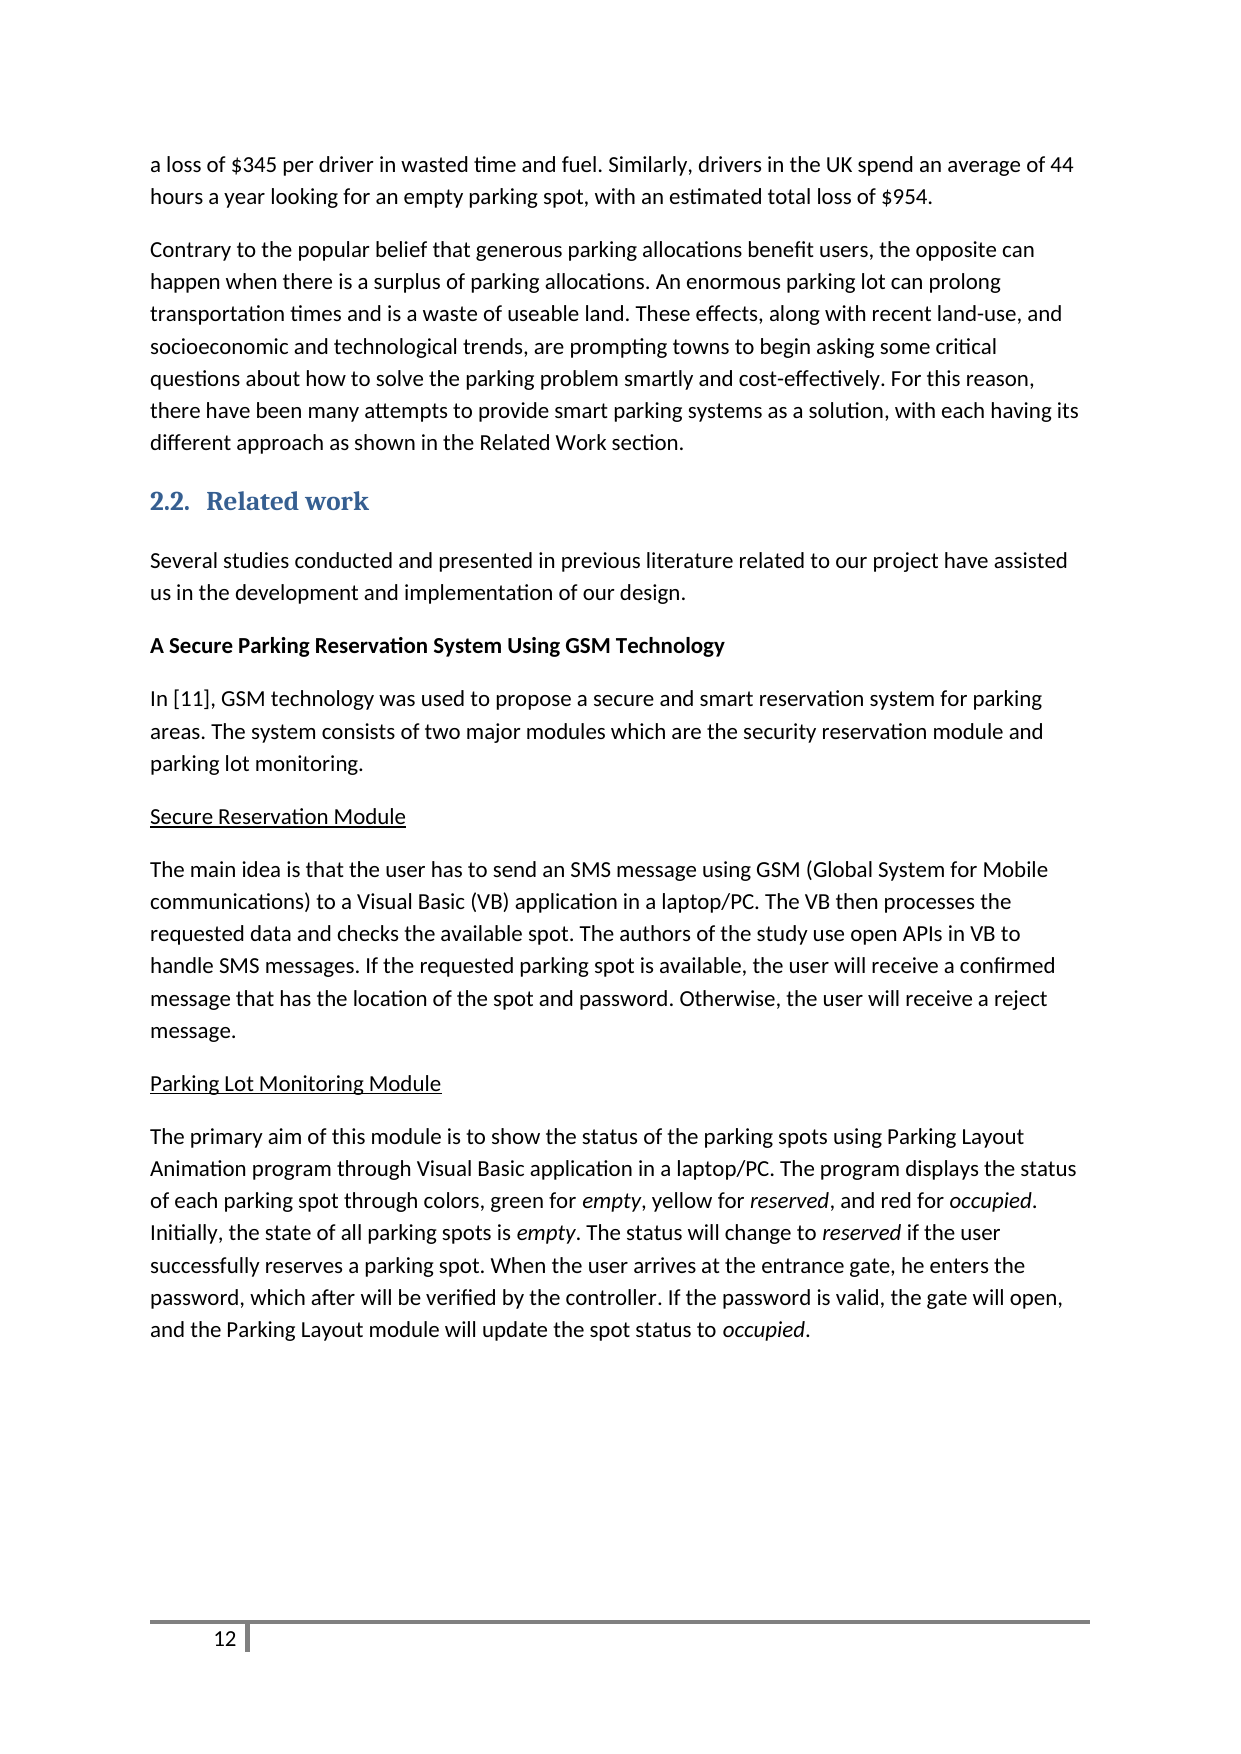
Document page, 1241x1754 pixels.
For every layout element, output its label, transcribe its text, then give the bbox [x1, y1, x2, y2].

text The primary aim of this module is to show the status of the parking spots using Parking Layout Animation program through Visual Basic application in a laptop/PC. The program displays the status of each parking spot through colors, green for empty, yellow for reserved, and red for occupied. Initially, the state of all parking spots is empty. The status will change to reserved if the user successfully reserves a parking spot. When the user arrives at the entrance gate, he enters the password, which after will be verified by the controller. If the password is valid, the gate will open, and the Parking Layout module will update the spot status to occupied. [150, 1122, 1090, 1343]
text Secure Reservation Module [150, 802, 1090, 830]
text Several studies conducted and presented in previous literature related to our project have assisted us in the development and implementation of our design. [150, 546, 1090, 606]
text A Secure Parking Reservation System Using GSM Technology [150, 631, 1090, 659]
text The main idea is that the user has to send an SMS message using GSM (Global System for Mobile communications) to a Visual Basic (VB) application in a laptop/PC. The VB then processes the requested data and checks the available spot. The authors of the study use open APIs in VB to handle SMS messages. If the requested parking spot is available, the user will receive a confirmed message that has the location of the spot and password. Otherwise, the user will receive a reject message. [150, 855, 1090, 1044]
text Parking Lot Monitoring Module [150, 1069, 1090, 1097]
text Contrary to the popular belief that generous parking allocations benefit users, the opposite can happen when there is a surplus of parking allocations. An enormous parking lot can prolong transportation times and is a waste of useable land. These effects, along with recent land-use, and socioeconomic and technological trends, are prompting towns to begin asking some critical questions about how to solve the parking problem smartly and cost-effectively. For this reason, there have been many attempts to provide smart parking systems as a solution, with each having its different approach as shown in the Related Work section. [150, 235, 1090, 456]
subtitle Related work [150, 486, 1090, 517]
text In [11], GSM technology was used to propose a secure and smart reservation system for parking areas. The system consists of two major modules which are the security reservation module and parking lot monitoring. [150, 684, 1090, 777]
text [150, 150, 1090, 210]
